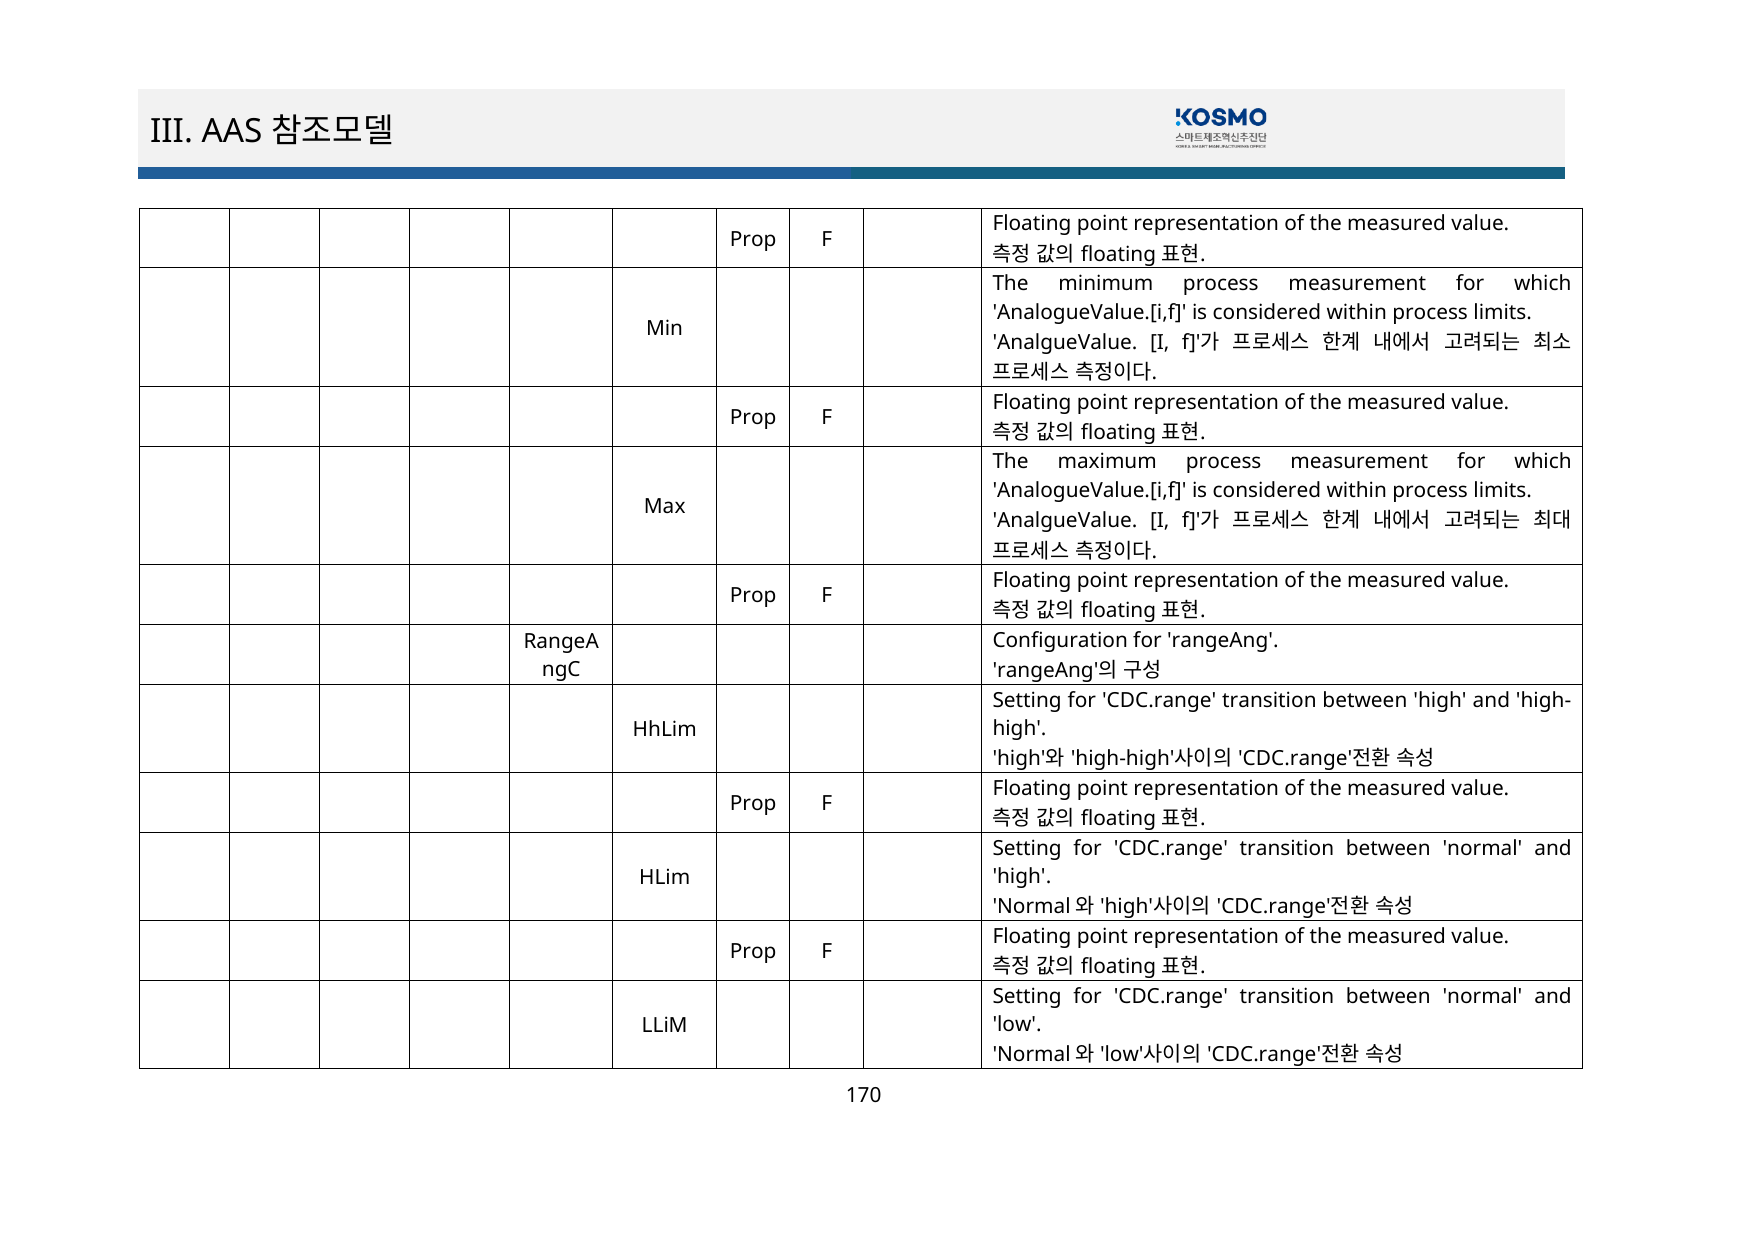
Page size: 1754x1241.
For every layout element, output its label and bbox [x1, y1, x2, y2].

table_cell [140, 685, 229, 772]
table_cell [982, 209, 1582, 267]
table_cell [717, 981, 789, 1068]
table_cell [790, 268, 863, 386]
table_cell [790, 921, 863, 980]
picture [1175, 108, 1267, 148]
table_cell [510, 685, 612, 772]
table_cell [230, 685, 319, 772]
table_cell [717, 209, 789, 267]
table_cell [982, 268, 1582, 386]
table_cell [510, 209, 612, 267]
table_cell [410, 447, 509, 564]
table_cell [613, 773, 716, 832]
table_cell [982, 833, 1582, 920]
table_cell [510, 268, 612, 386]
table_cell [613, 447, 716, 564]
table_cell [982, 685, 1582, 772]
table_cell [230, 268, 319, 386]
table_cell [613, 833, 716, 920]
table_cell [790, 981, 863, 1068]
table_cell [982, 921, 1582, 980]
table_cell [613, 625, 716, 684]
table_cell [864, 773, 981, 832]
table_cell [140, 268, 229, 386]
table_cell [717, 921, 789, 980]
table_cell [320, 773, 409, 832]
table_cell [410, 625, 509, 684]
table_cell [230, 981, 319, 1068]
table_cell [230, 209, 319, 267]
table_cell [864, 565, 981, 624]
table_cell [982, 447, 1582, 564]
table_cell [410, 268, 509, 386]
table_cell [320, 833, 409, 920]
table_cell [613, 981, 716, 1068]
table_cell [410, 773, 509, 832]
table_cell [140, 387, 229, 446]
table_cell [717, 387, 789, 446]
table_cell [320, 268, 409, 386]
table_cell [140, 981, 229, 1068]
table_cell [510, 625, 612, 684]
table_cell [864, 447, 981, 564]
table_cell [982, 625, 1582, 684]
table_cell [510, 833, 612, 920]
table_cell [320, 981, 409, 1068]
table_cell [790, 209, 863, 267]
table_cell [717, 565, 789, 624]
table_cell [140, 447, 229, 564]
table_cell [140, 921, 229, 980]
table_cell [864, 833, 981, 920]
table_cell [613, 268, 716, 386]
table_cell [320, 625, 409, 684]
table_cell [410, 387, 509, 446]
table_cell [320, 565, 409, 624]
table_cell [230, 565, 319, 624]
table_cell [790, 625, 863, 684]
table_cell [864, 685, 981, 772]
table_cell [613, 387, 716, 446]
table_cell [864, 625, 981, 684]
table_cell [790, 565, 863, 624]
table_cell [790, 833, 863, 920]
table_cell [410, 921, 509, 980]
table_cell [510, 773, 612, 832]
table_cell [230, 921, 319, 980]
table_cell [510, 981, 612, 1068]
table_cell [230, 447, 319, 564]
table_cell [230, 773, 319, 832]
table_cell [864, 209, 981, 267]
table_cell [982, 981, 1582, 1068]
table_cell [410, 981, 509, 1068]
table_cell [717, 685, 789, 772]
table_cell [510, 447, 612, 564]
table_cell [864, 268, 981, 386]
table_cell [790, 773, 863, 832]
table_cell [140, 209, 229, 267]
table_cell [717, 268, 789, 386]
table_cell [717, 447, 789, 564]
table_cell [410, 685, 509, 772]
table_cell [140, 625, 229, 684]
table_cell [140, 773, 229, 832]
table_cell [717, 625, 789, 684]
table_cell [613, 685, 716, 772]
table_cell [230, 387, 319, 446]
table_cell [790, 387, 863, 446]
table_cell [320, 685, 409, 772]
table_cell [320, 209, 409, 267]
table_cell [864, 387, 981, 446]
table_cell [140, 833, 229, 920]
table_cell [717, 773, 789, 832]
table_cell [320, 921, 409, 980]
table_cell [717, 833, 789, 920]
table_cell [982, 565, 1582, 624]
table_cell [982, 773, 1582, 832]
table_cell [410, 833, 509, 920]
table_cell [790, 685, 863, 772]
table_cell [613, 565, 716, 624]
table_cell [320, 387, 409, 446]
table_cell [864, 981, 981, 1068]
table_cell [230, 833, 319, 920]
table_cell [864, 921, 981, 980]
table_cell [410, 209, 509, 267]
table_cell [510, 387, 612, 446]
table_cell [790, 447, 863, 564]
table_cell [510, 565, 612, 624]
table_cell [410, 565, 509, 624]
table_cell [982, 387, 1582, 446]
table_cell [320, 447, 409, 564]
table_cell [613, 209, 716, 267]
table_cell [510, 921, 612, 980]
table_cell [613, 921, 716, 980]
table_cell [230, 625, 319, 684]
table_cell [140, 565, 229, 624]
